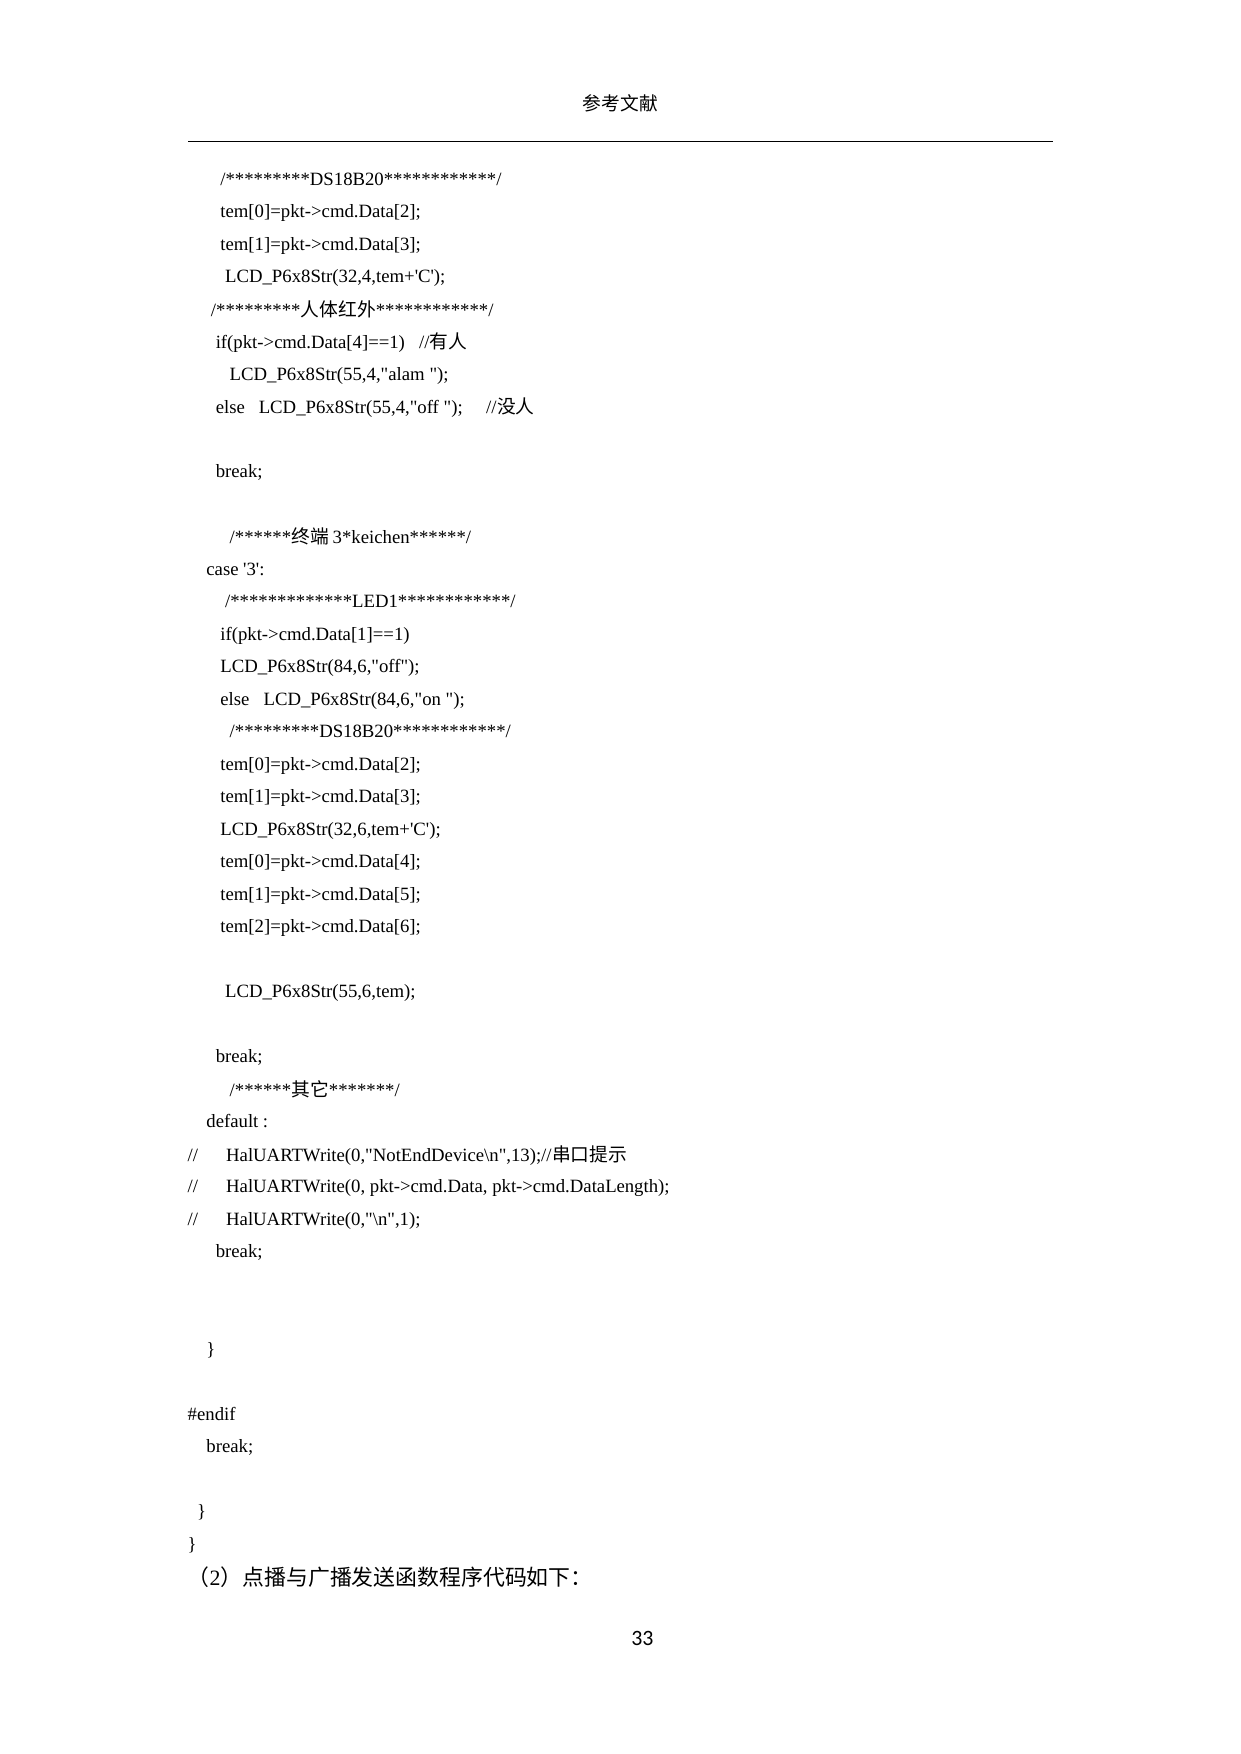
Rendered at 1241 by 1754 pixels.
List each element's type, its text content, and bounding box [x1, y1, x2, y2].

text break; [187, 1039, 1053, 1072]
text tem[1]=pkt->cmd.Data[3]; [187, 227, 1053, 259]
text tem[1]=pkt->cmd.Data[3]; [187, 779, 1053, 812]
text LCD_P6x8Str(32,6,tem+'C'); [187, 812, 1053, 844]
text LCD_P6x8Str(55,6,tem); [187, 974, 1053, 1007]
text break; [187, 454, 1053, 487]
text tem[0]=pkt->cmd.Data[4]; [187, 844, 1053, 877]
text /*************LED1************/ [187, 584, 1053, 617]
text /*********DS18B20************/ [187, 714, 1053, 747]
text /******终端3*keichen******/ [187, 519, 1053, 552]
text /*********DS18B20************/ [187, 162, 1053, 194]
text break; [187, 1234, 1053, 1267]
text tem[1]=pkt->cmd.Data[5]; [187, 877, 1053, 909]
text } [187, 1527, 1053, 1559]
text if(pkt->cmd.Data[4]==1) //有人 [187, 324, 1053, 357]
text case '3': [187, 552, 1053, 584]
text else LCD_P6x8Str(55,4,"off "); //没人 [187, 389, 1053, 422]
text LCD_P6x8Str(55,4,"alam "); [187, 357, 1053, 389]
text } [187, 1332, 1053, 1364]
text LCD_P6x8Str(84,6,"off"); [187, 649, 1053, 682]
text /*********人体红外************/ [187, 292, 1053, 324]
text #endif [187, 1397, 1053, 1429]
text LCD_P6x8Str(32,4,tem+'C'); [187, 259, 1053, 292]
text // HalUARTWrite(0, pkt->cmd.Data, pkt->cmd.DataLength); [187, 1169, 1053, 1202]
text // HalUARTWrite(0,"NotEndDevice\n",13);//串口提示 [187, 1137, 1053, 1169]
text /******其它*******/ [187, 1072, 1053, 1104]
text default : [187, 1104, 1053, 1137]
text // HalUARTWrite(0,"\n",1); [187, 1202, 1053, 1234]
text （2）点播与广播发送函数程序代码如下： [187, 1559, 1053, 1592]
text tem[0]=pkt->cmd.Data[2]; [187, 747, 1053, 779]
text tem[0]=pkt->cmd.Data[2]; [187, 194, 1053, 227]
text if(pkt->cmd.Data[1]==1) [187, 617, 1053, 649]
text tem[2]=pkt->cmd.Data[6]; [187, 909, 1053, 942]
text else LCD_P6x8Str(84,6,"on "); [187, 682, 1053, 714]
text } [187, 1494, 1053, 1527]
text break; [187, 1429, 1053, 1462]
